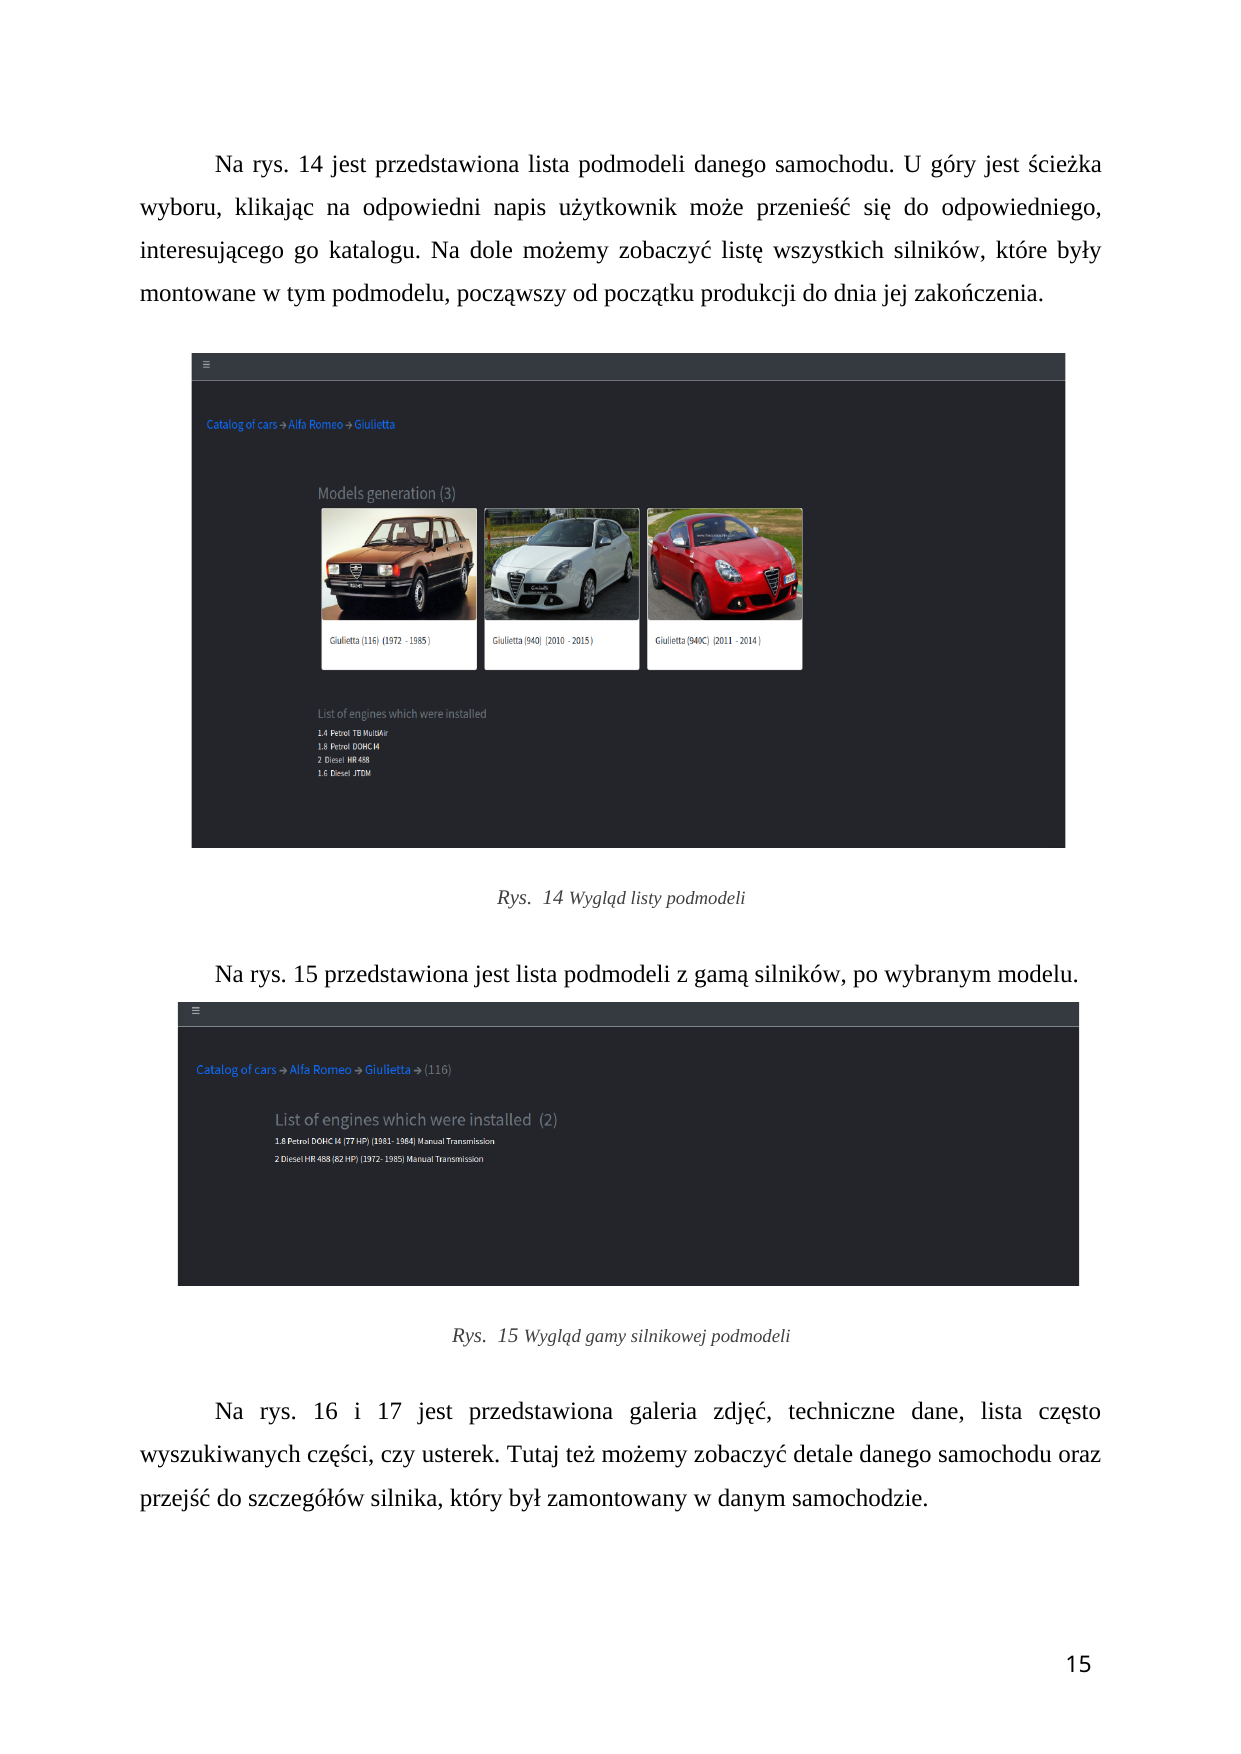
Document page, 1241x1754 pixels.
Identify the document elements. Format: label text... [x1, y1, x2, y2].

text Rys. 15 Wygląd gamy silnikowej podmodeli [229, 1323, 1013, 1347]
picture [177, 1002, 1080, 1286]
text Na rys. 14 jest przedstawiona lista podmodeli danego samochodu. U góry jest ścieżka wyboru, klikając na odpowiedni napis użytkownik może przenieść się do odpowiedniego, interesującego go katalogu. Na dole możemy zobaczyć listę wszystkich silników, które były montowane w tym podmodelu, począwszy od początku produkcji do dnia jej zakończenia. [139, 149, 1103, 307]
text Na rys. 15 przedstawiona jest lista podmodeli z gamą silników, po wybranym modelu. [139, 959, 1103, 988]
picture [191, 353, 1066, 848]
text Rys. 14 Wygląd listy podmodeli [229, 885, 1013, 909]
text Na rys. 16 i 17 jest przedstawiona galeria zdjęć, techniczne dane, lista często wyszukiwanych części, czy usterek. Tutaj też możemy zobaczyć detale danego samochodu oraz przejść do szczegółów silnika, który był zamontowany w danym samochodzie. [139, 1396, 1103, 1511]
